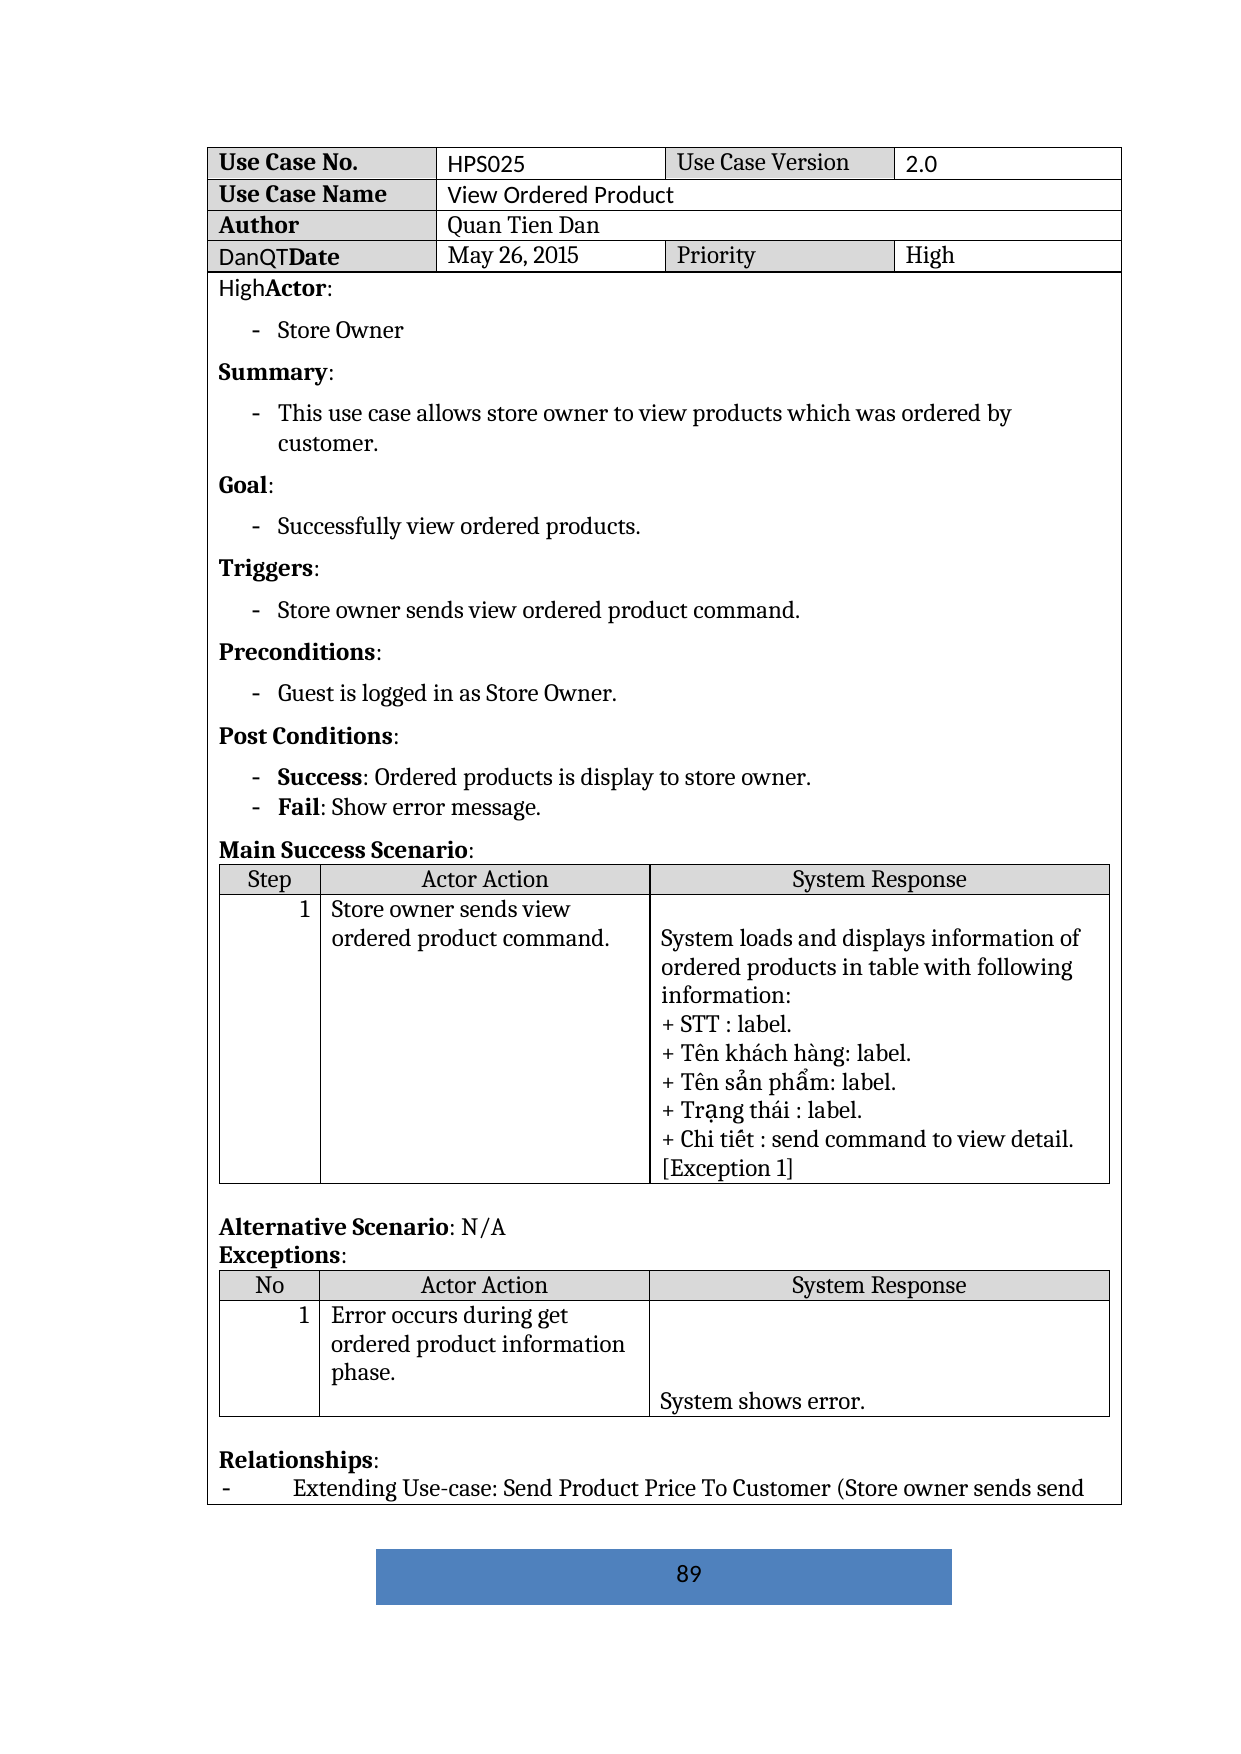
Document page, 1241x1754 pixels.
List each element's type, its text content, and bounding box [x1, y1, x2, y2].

table_cell [437, 180, 1121, 210]
table_cell Author [208, 211, 436, 240]
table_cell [208, 273, 1121, 1504]
table_cell Date [208, 241, 436, 271]
table_cell Use Case Version [666, 148, 894, 178]
table_cell Use Case Name [208, 180, 436, 210]
table_cell Use Case No. [208, 148, 436, 178]
table_cell Priority [666, 241, 894, 271]
